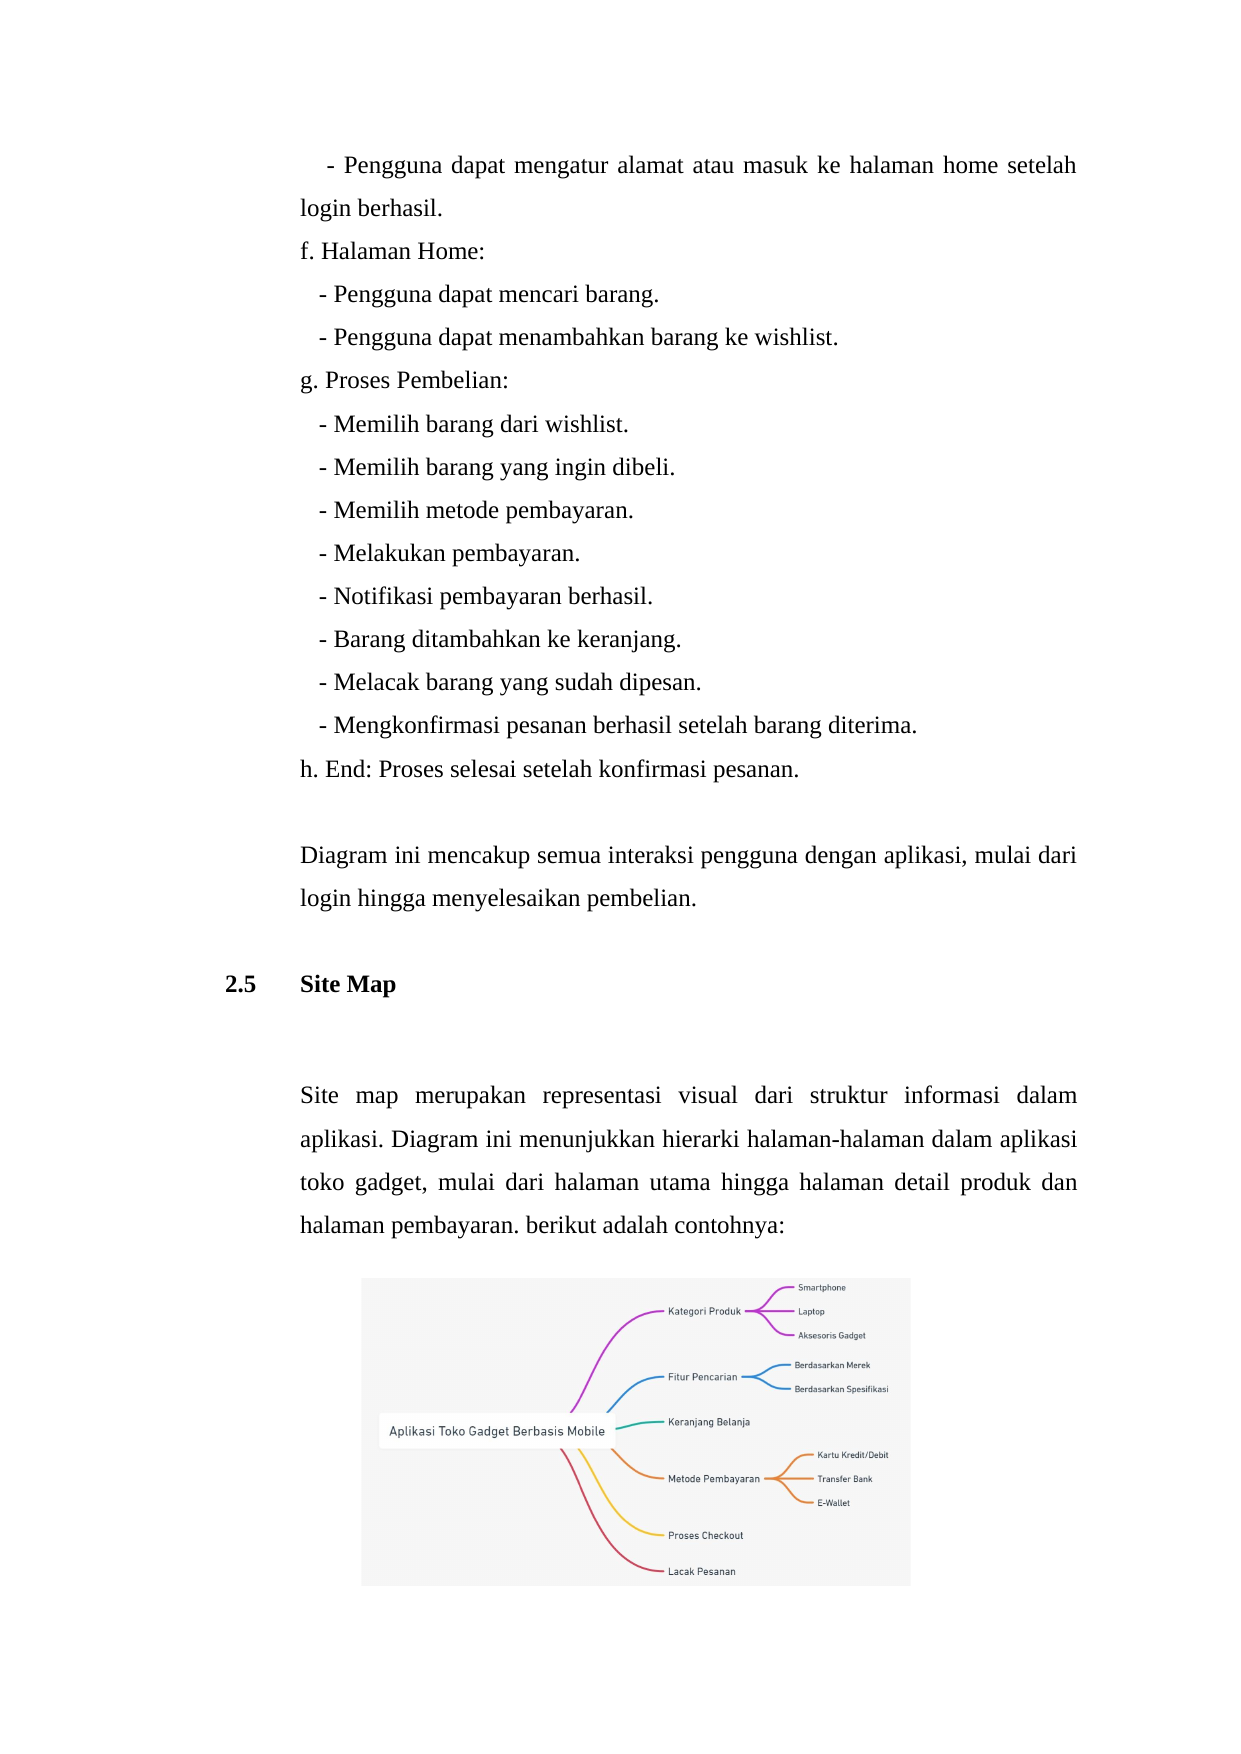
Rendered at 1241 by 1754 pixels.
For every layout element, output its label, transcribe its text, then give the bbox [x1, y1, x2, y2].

text Diagram ini mencakup semua interaksi pengguna dengan aplikasi, mulai dari login hingga menyelesaikan pembelian. [300, 840, 1078, 912]
text - Notifikasi pembayaran berhasil. [300, 581, 1078, 610]
text - Memilih metode pembayaran. [300, 495, 1078, 524]
text - Mengkonfirmasi pesanan berhasil setelah barang diterima. [300, 711, 1078, 739]
picture [361, 1278, 911, 1586]
text - Pengguna dapat menambahkan barang ke wishlist. [300, 322, 1078, 351]
text - Pengguna dapat mengatur alamat atau masuk ke halaman home setelah login berhasil. [300, 150, 1078, 222]
text - Melacak barang yang sudah dipesan. [300, 667, 1078, 696]
text - Memilih barang dari wishlist. [300, 409, 1078, 437]
text - Melakukan pembayaran. [300, 538, 1078, 567]
text f. Halaman Home: [300, 236, 1078, 265]
text - Barang ditambahkan ke keranjang. [300, 624, 1078, 653]
text h. End: Proses selesai setelah konfirmasi pesanan. [300, 754, 1078, 782]
text g. Proses Pembelian: [300, 366, 1078, 394]
text - Pengguna dapat mencari barang. [300, 279, 1078, 308]
text Site map merupakan representasi visual dari struktur informasi dalam aplikasi. Diagram ini menunjukkan hierarki halaman-halaman dalam aplikasi toko gadget, mulai dari halaman utama hingga halaman detail produk dan halaman pembayaran. berikut adalah contohnya: [300, 1081, 1078, 1239]
text - Memilih barang yang ingin dibeli. [300, 452, 1078, 481]
list Site Map [225, 969, 1078, 998]
